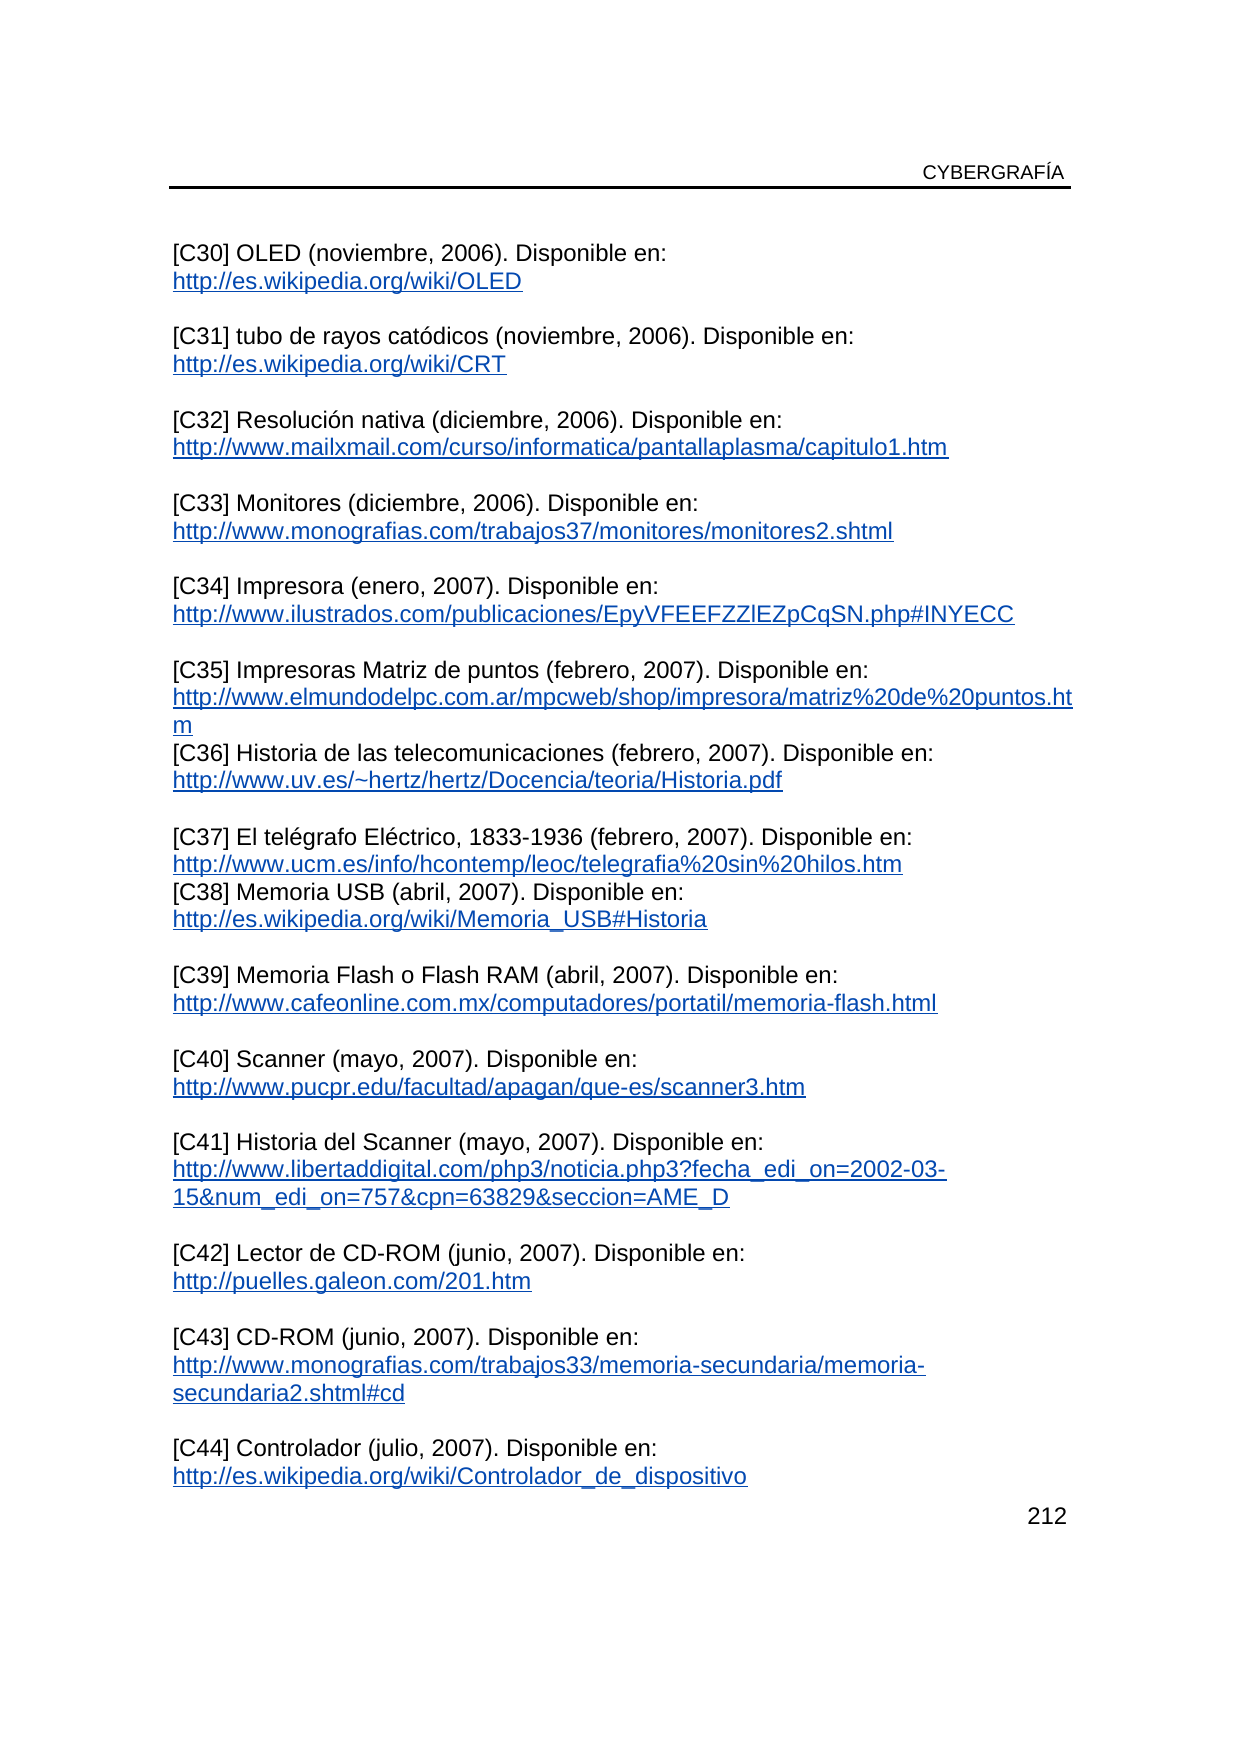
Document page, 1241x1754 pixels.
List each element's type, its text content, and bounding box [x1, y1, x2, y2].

text [C34] Impresora (enero, 2007). Disponible en: http://www.ilustrados.com/publicaciones/EpyVFEEFZZlEZpCqSN.php#INYECC [172, 572, 1043, 627]
text [C41] Historia del Scanner (mayo, 2007). Disponible en: http://www.libertaddigital.com/php3/noticia.php3?fecha_edi_on=2002-03- 15&num_edi_on=757&cpn=63829&seccion=AME_D [172, 1128, 959, 1211]
text [C35] Impresoras Matriz de puntos (febrero, 2007). Disponible en: http://www.elmundodelpc.com.ar/mpcweb/shop/impresora/matriz%20de%20puntos.ht m [172, 656, 1093, 738]
text [C39] Memoria Flash o Flash RAM (abril, 2007). Disponible en: http://www.cafeonline.com.mx/computadores/portatil/memoria-flash.html [172, 961, 950, 1017]
text [C32] Resolución nativa (diciembre, 2006). Disponible en: http://www.mailxmail.com/curso/informatica/pantallaplasma/capitulo1.htm [172, 406, 1043, 461]
text [C33] Monitores (diciembre, 2006). Disponible en: http://www.monografias.com/trabajos37/monitores/monitores2.shtml [172, 489, 1043, 544]
text [C30] OLED (noviembre, 2006). Disponible en: http://es.wikipedia.org/wiki/OLED [172, 239, 1000, 294]
text [C44] Controlador (julio, 2007). Disponible en: http://es.wikipedia.org/wiki/Controlador_de_dispositivo [172, 1434, 1043, 1490]
text [C40] Scanner (mayo, 2007). Disponible en: http://www.pucpr.edu/facultad/apagan/que-es/scanner3.htm [172, 1044, 817, 1100]
text [C37] El telégrafo Eléctrico, 1833-1936 (febrero, 2007). Disponible en: http://www.ucm.es/info/hcontemp/leoc/telegrafia%20sin%20hilos.htm [C38] Memoria USB (abril, 2007). Disponible en: http://es.wikipedia.org/wiki/Memoria_USB#Historia [172, 822, 952, 933]
text [C36] Historia de las telecomunicaciones (febrero, 2007). Disponible en: http://www.uv.es/~hertz/hertz/Docencia/teoria/Historia.pdf [172, 739, 1043, 794]
text [C43] CD-ROM (junio, 2007). Disponible en: http://www.monografias.com/trabajos33/memoria-secundaria/memoria- secundaria2.shtml#cd [172, 1323, 938, 1406]
text [C42] Lector de CD-ROM (junio, 2007). Disponible en: http://puelles.galeon.com/201.htm [172, 1239, 1043, 1294]
text [C31] tubo de rayos catódicos (noviembre, 2006). Disponible en: http://es.wikipedia.org/wiki/CRT [172, 322, 1043, 378]
